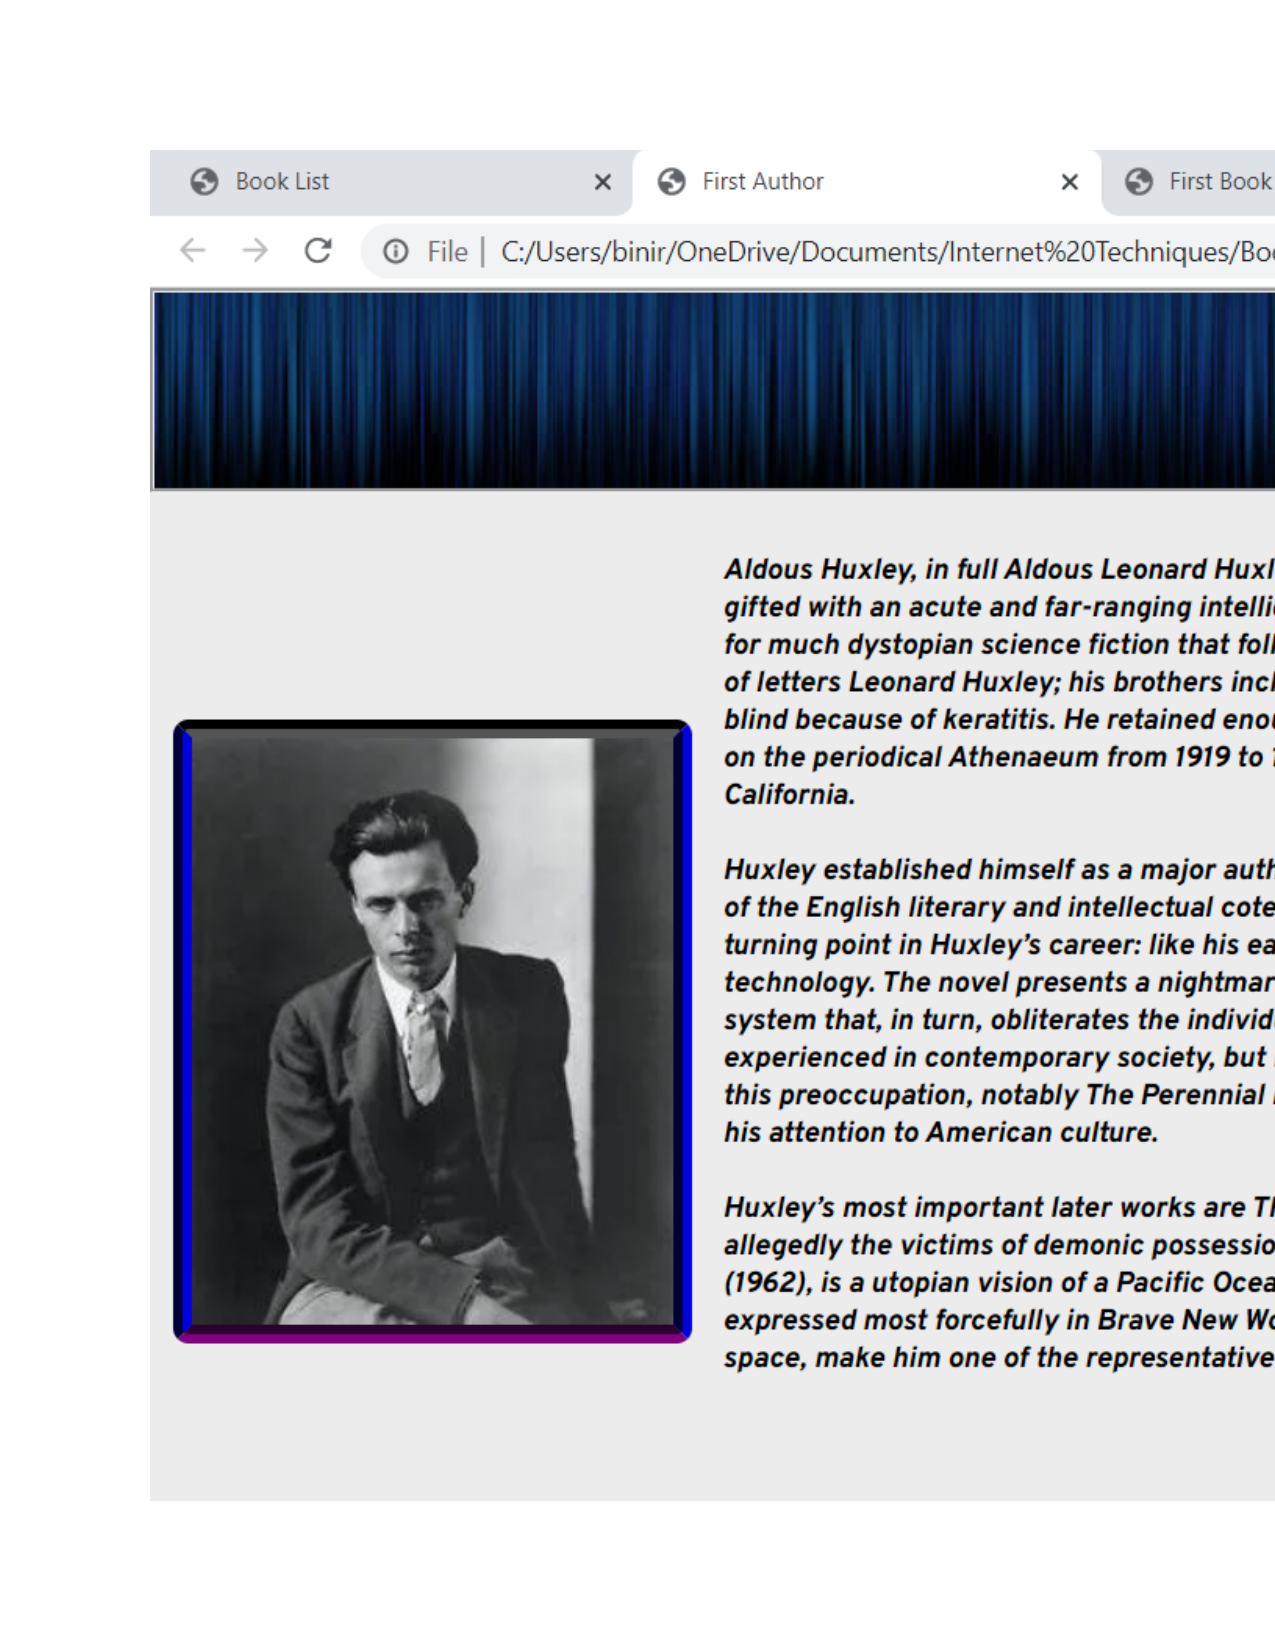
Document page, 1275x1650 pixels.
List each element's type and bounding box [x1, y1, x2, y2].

picture [150, 150, 1275, 1501]
